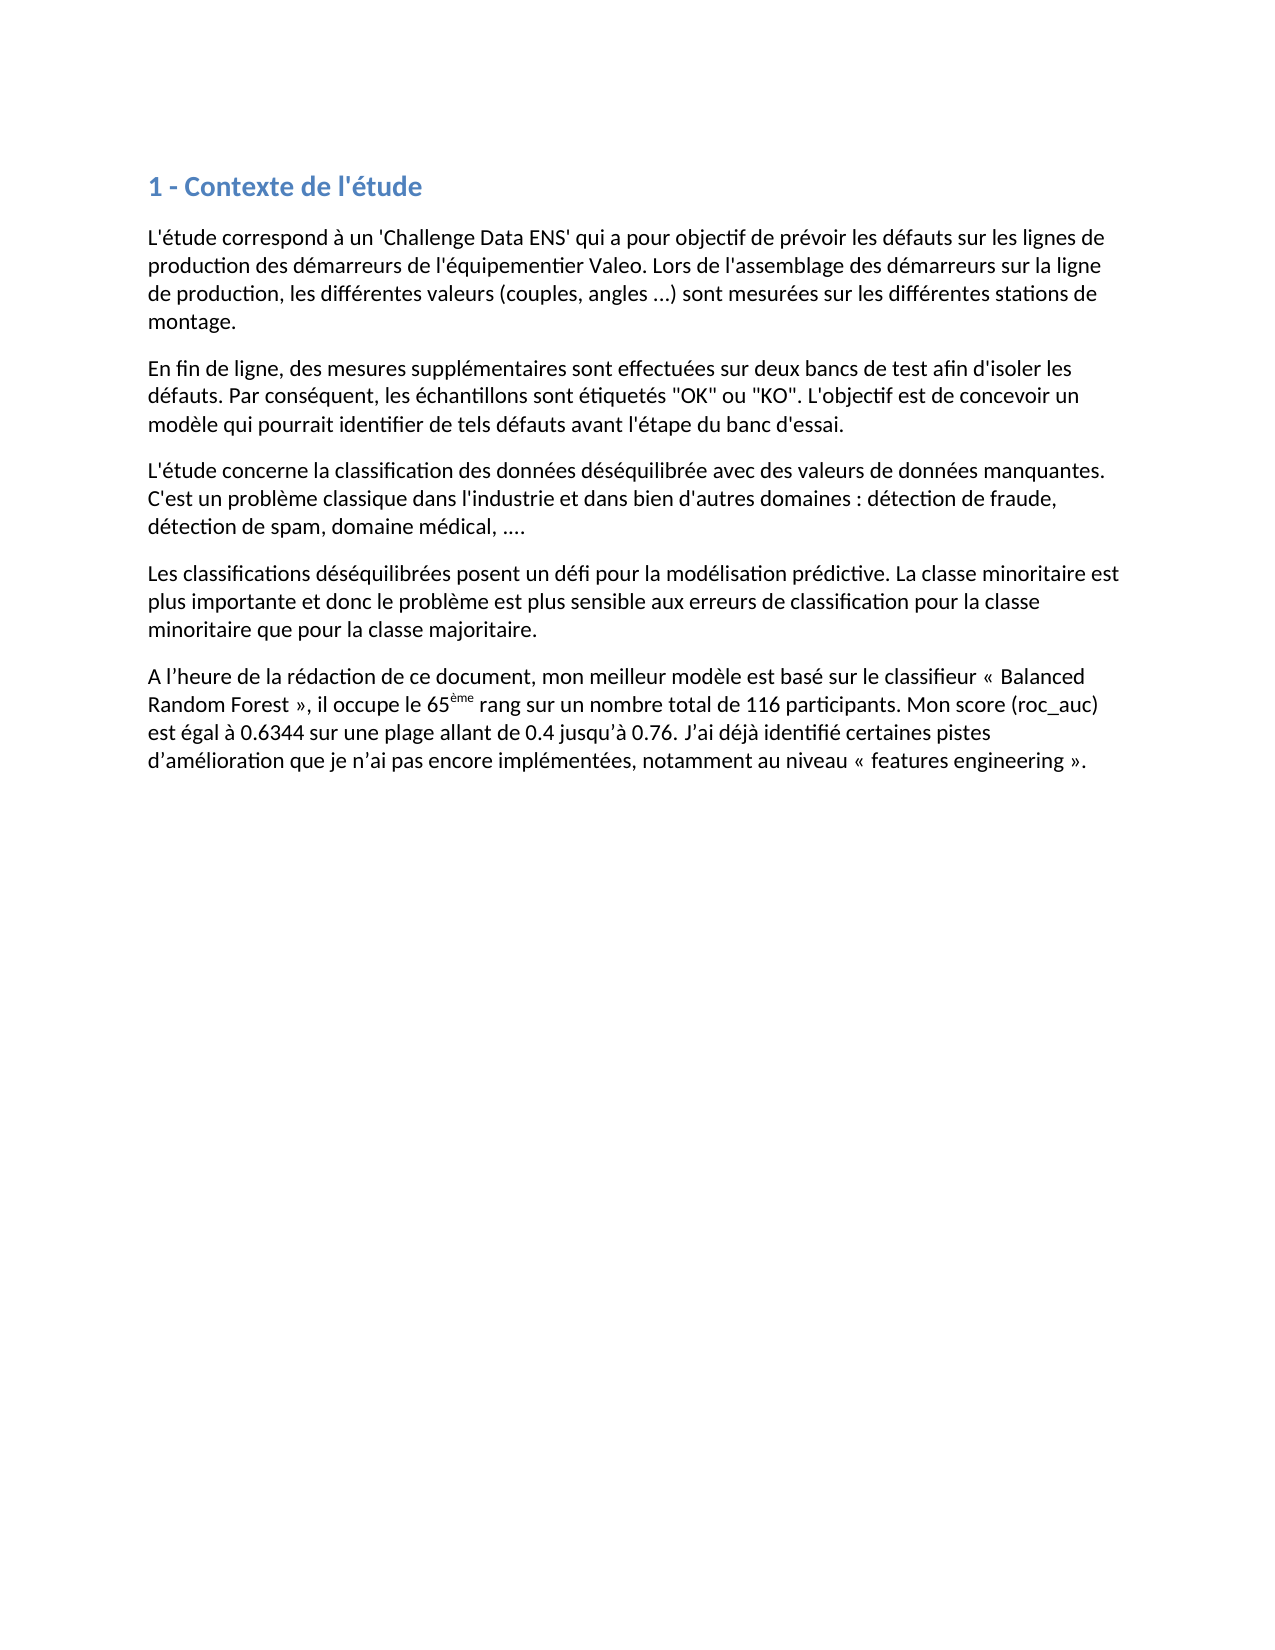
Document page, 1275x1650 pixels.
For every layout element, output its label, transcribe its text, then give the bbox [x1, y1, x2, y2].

text A l’heure de la rédaction de ce document, mon meilleur modèle est basé sur le classifieur « Balanced Random Forest », il occupe le 65ème rang sur un nombre total de 116 participants. Mon score (roc_auc) est égal à 0.6344 sur une plage allant de 0.4 jusqu’à 0.76. J’ai déjà identifié certaines pistes d’amélioration que je n’ai pas encore implémentées, notamment au niveau « features engineering ». [148, 662, 1127, 774]
text L'étude correspond à un 'Challenge Data ENS' qui a pour objectif de prévoir les défauts sur les lignes de production des démarreurs de l'équipementier Valeo. Lors de l'assemblage des démarreurs sur la ligne de production, les différentes valeurs (couples, angles ...) sont mesurées sur les différentes stations de montage. [148, 223, 1127, 335]
subtitle 1 - Contexte de l'étude [148, 168, 1127, 204]
text L'étude concerne la classification des données déséquilibrée avec des valeurs de données manquantes. C'est un problème classique dans l'industrie et dans bien d'autres domaines : détection de fraude, détection de spam, domaine médical, .... [148, 456, 1127, 541]
text En fin de ligne, des mesures supplémentaires sont effectuées sur deux bancs de test afin d'isoler les défauts. Par conséquent, les échantillons sont étiquetés "OK" ou "KO". L'objectif est de concevoir un modèle qui pourrait identifier de tels défauts avant l'étape du banc d'essai. [148, 354, 1127, 438]
text Les classifications déséquilibrées posent un défi pour la modélisation prédictive. La classe minoritaire est plus importante et donc le problème est plus sensible aux erreurs de classification pour la classe minoritaire que pour la classe majoritaire. [148, 559, 1127, 643]
